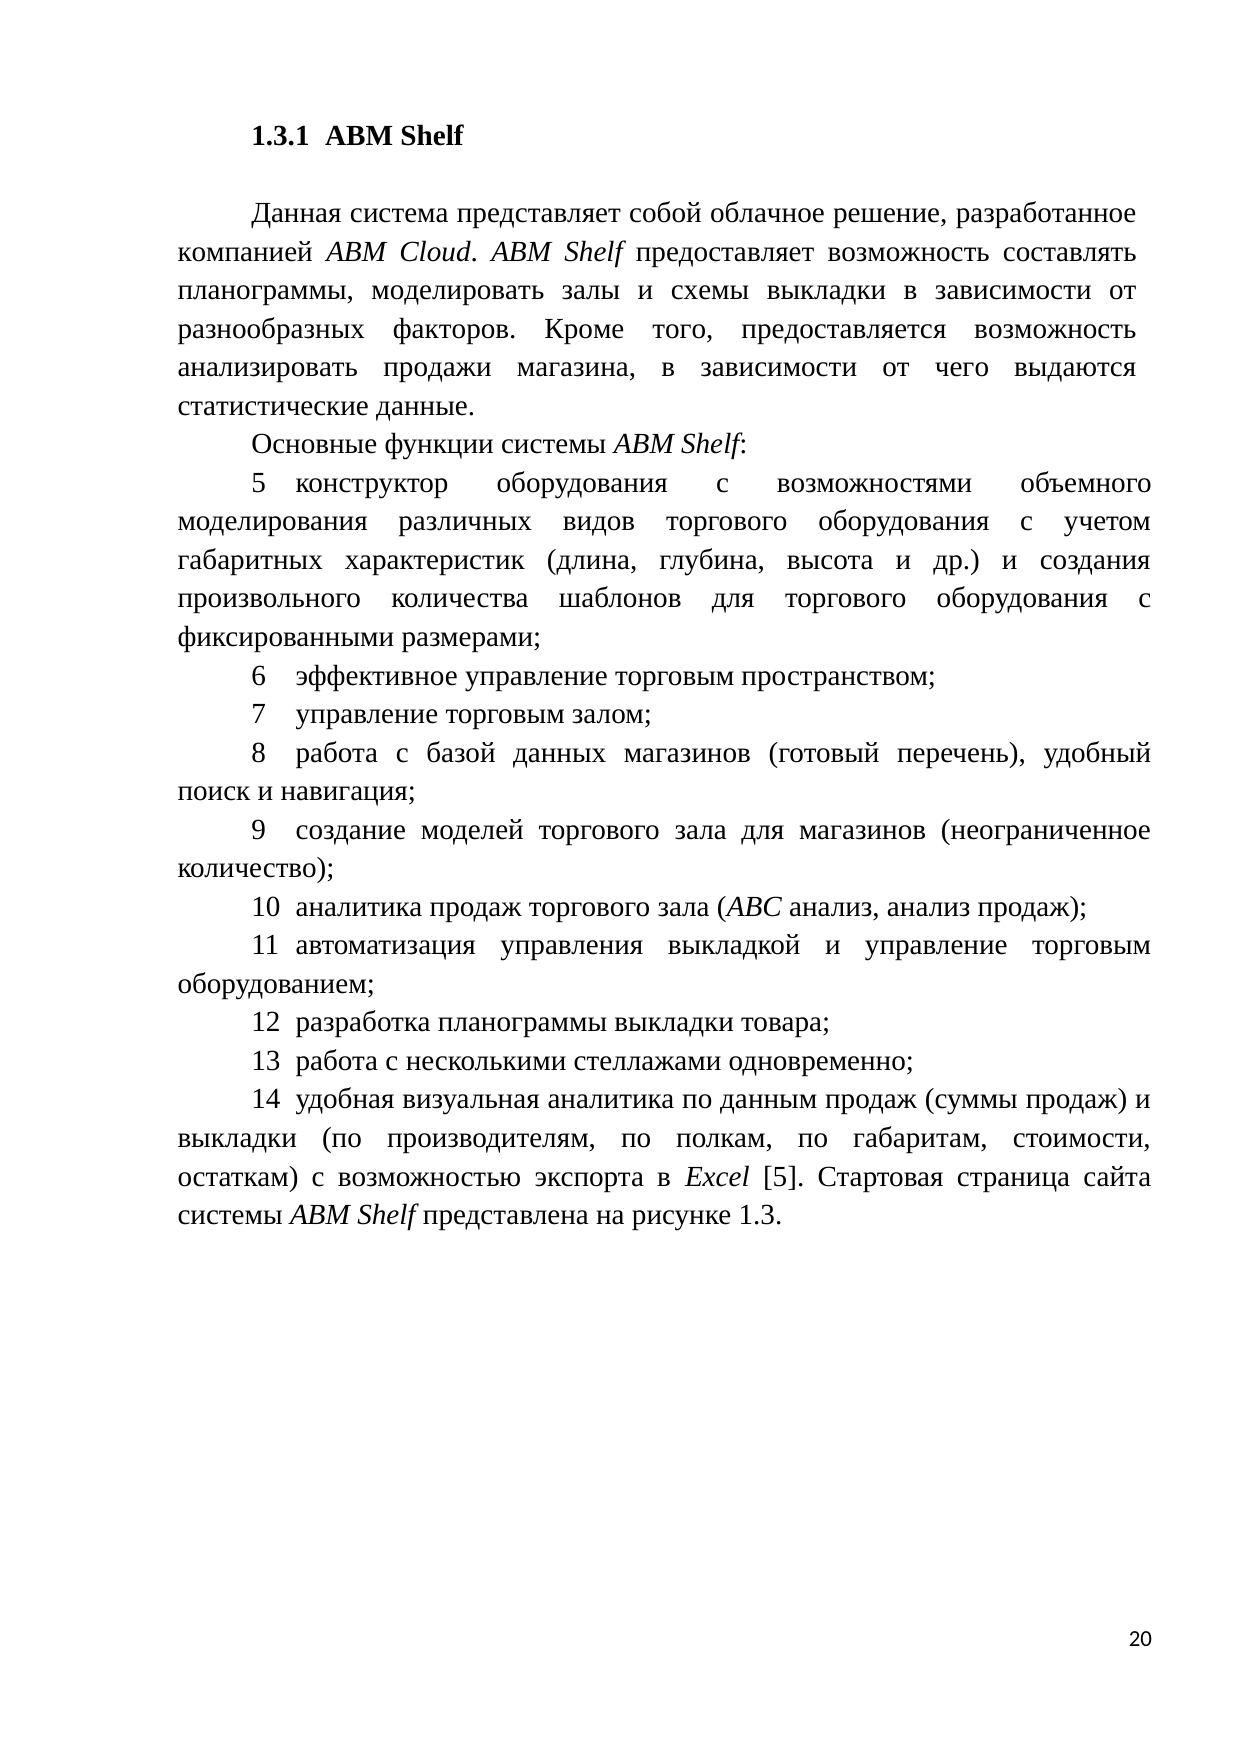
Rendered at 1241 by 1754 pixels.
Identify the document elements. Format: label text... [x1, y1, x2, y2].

list эффективное управление торговым пространством; [177, 658, 1152, 691]
text Данная система представляет собой облачное решение, разработанное компанией ABM Cloud. ABM Shelf предоставляет возможность составлять планограммы, моделировать залы и схемы выкладки в зависимости от разнообразных факторов. Кроме того, предоставляется возможность анализировать продажи магазина, в зависимости от чего выдаются статистические данные. [177, 195, 1137, 421]
subtitle ABM Shelf [251, 118, 1152, 152]
list работа с несколькими стеллажами одновременно; [177, 1043, 1152, 1077]
list разработка планограммы выкладки товара; [177, 1004, 1152, 1038]
list создание моделей торгового зала для магазинов (неограниченное количество); [177, 812, 1152, 884]
list автоматизация управления выкладкой и управление торговым оборудованием; [177, 927, 1152, 999]
list конструктор оборудования с возможностями объемного моделирования различных видов торгового оборудования с учетом габаритных характеристик (длина, глубина, высота и др.) и создания произвольного количества шаблонов для торгового оборудования с фиксированными размерами; [177, 465, 1152, 653]
list аналитика продаж торгового зала (ABC анализ, анализ продаж); [177, 889, 1152, 922]
list управление торговым залом; [177, 696, 1152, 730]
text Основные функции системы ABM Shelf: [177, 426, 1152, 460]
list работа с базой данных магазинов (готовый перечень), удобный поиск и навигация; [177, 735, 1152, 807]
list удобная визуальная аналитика по данным продаж (суммы продаж) и выкладки (по производителям, по полкам, по габаритам, стоимости, остаткам) с возможностью экспорта в Excel [5]. Стартовая страница сайта системы ABM Shelf представлена на рисунке 1.3. [177, 1082, 1152, 1231]
